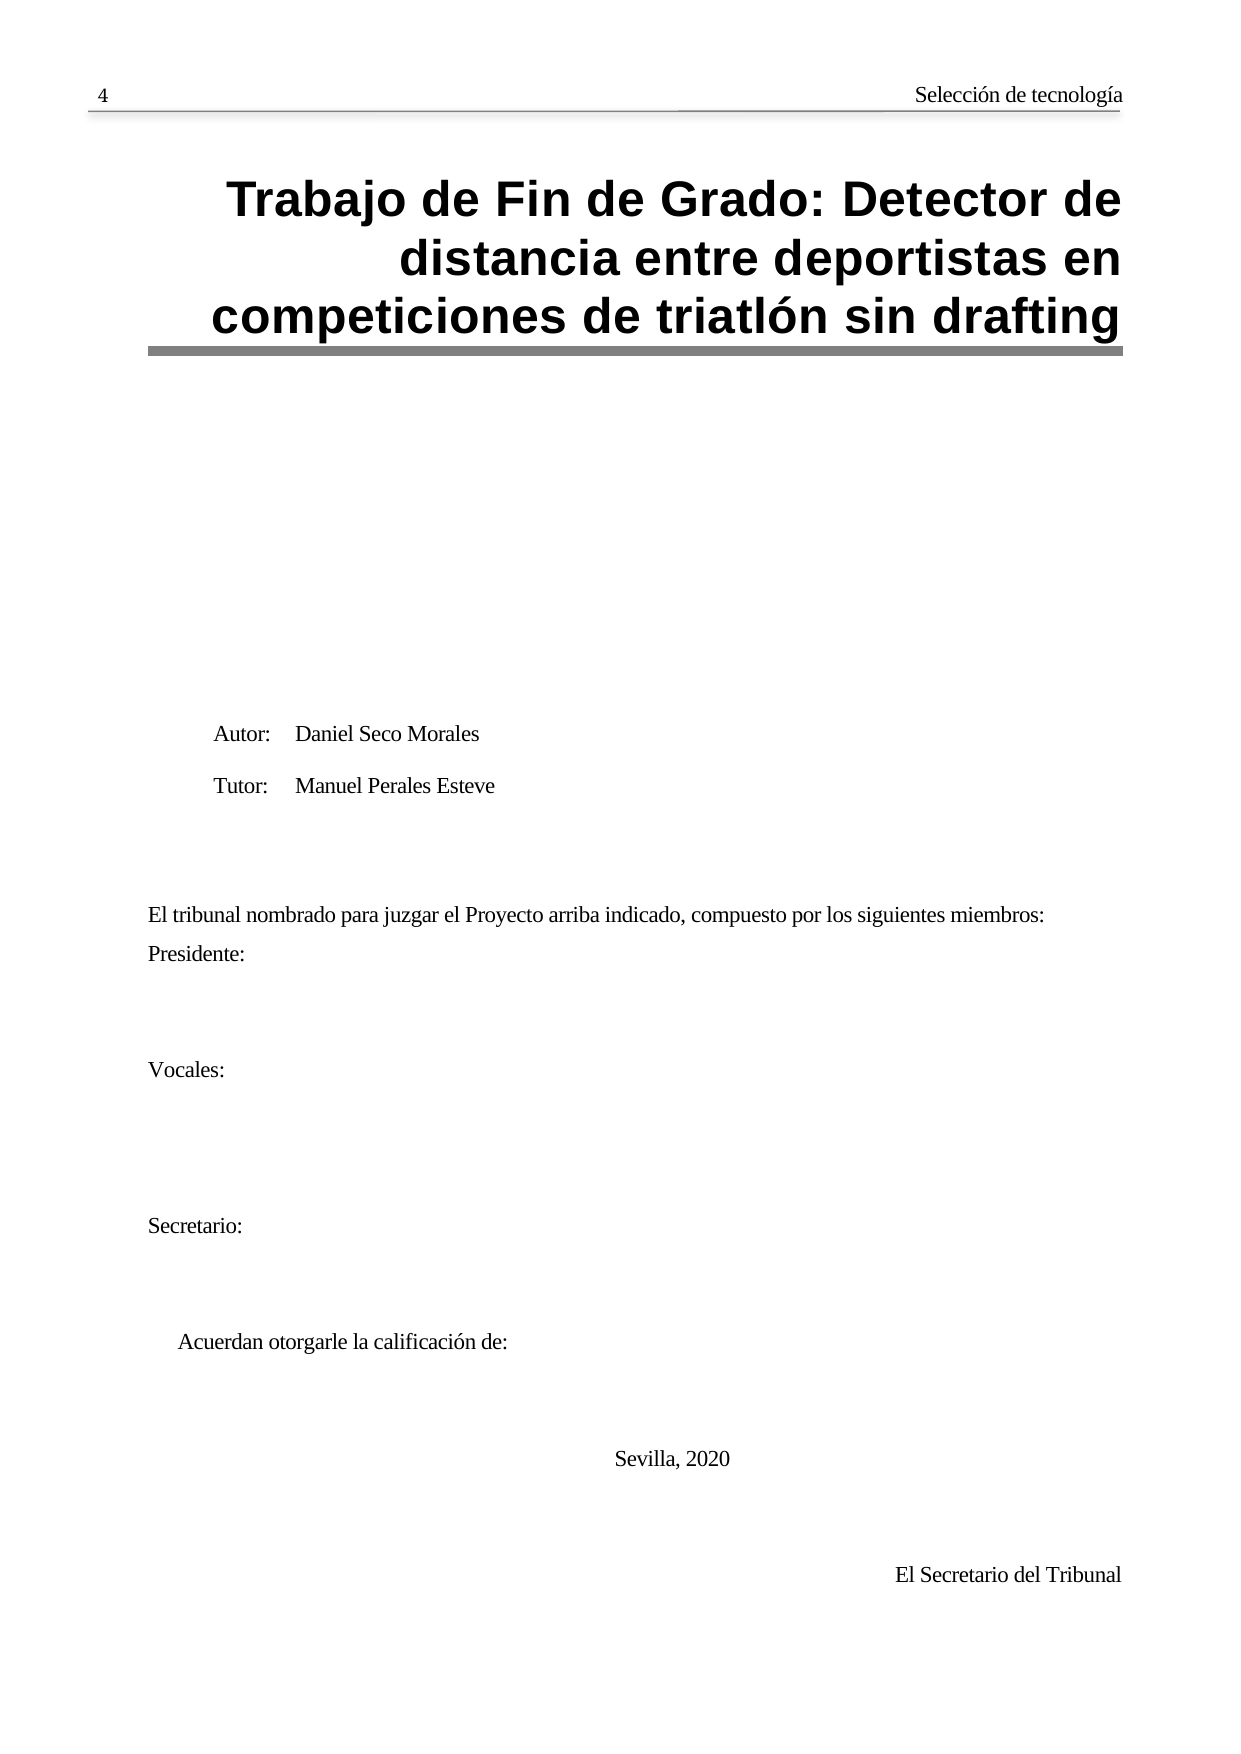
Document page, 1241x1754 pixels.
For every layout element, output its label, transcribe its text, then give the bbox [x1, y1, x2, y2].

text Acuerdan otorgarle la calificación de: [177, 1328, 1122, 1355]
table_cell Tutor: [202, 759, 283, 811]
text Sevilla, 2020 [185, 1445, 1122, 1471]
text El Secretario del Tribunal [148, 1561, 1122, 1588]
table_header Autor: [202, 708, 283, 759]
text Secretario: [148, 1212, 1122, 1238]
text El tribunal nombrado para juzgar el Proyecto arriba indicado, compuesto por los siguientes miembros: [148, 901, 1122, 927]
text Trabajo de Fin de Grado: [148, 169, 1123, 346]
text Presidente: [148, 940, 1122, 966]
table_header Daniel Seco Morales [284, 708, 615, 759]
table_cell Manuel Perales Esteve [284, 759, 615, 811]
text Vocales: [148, 1056, 1122, 1083]
